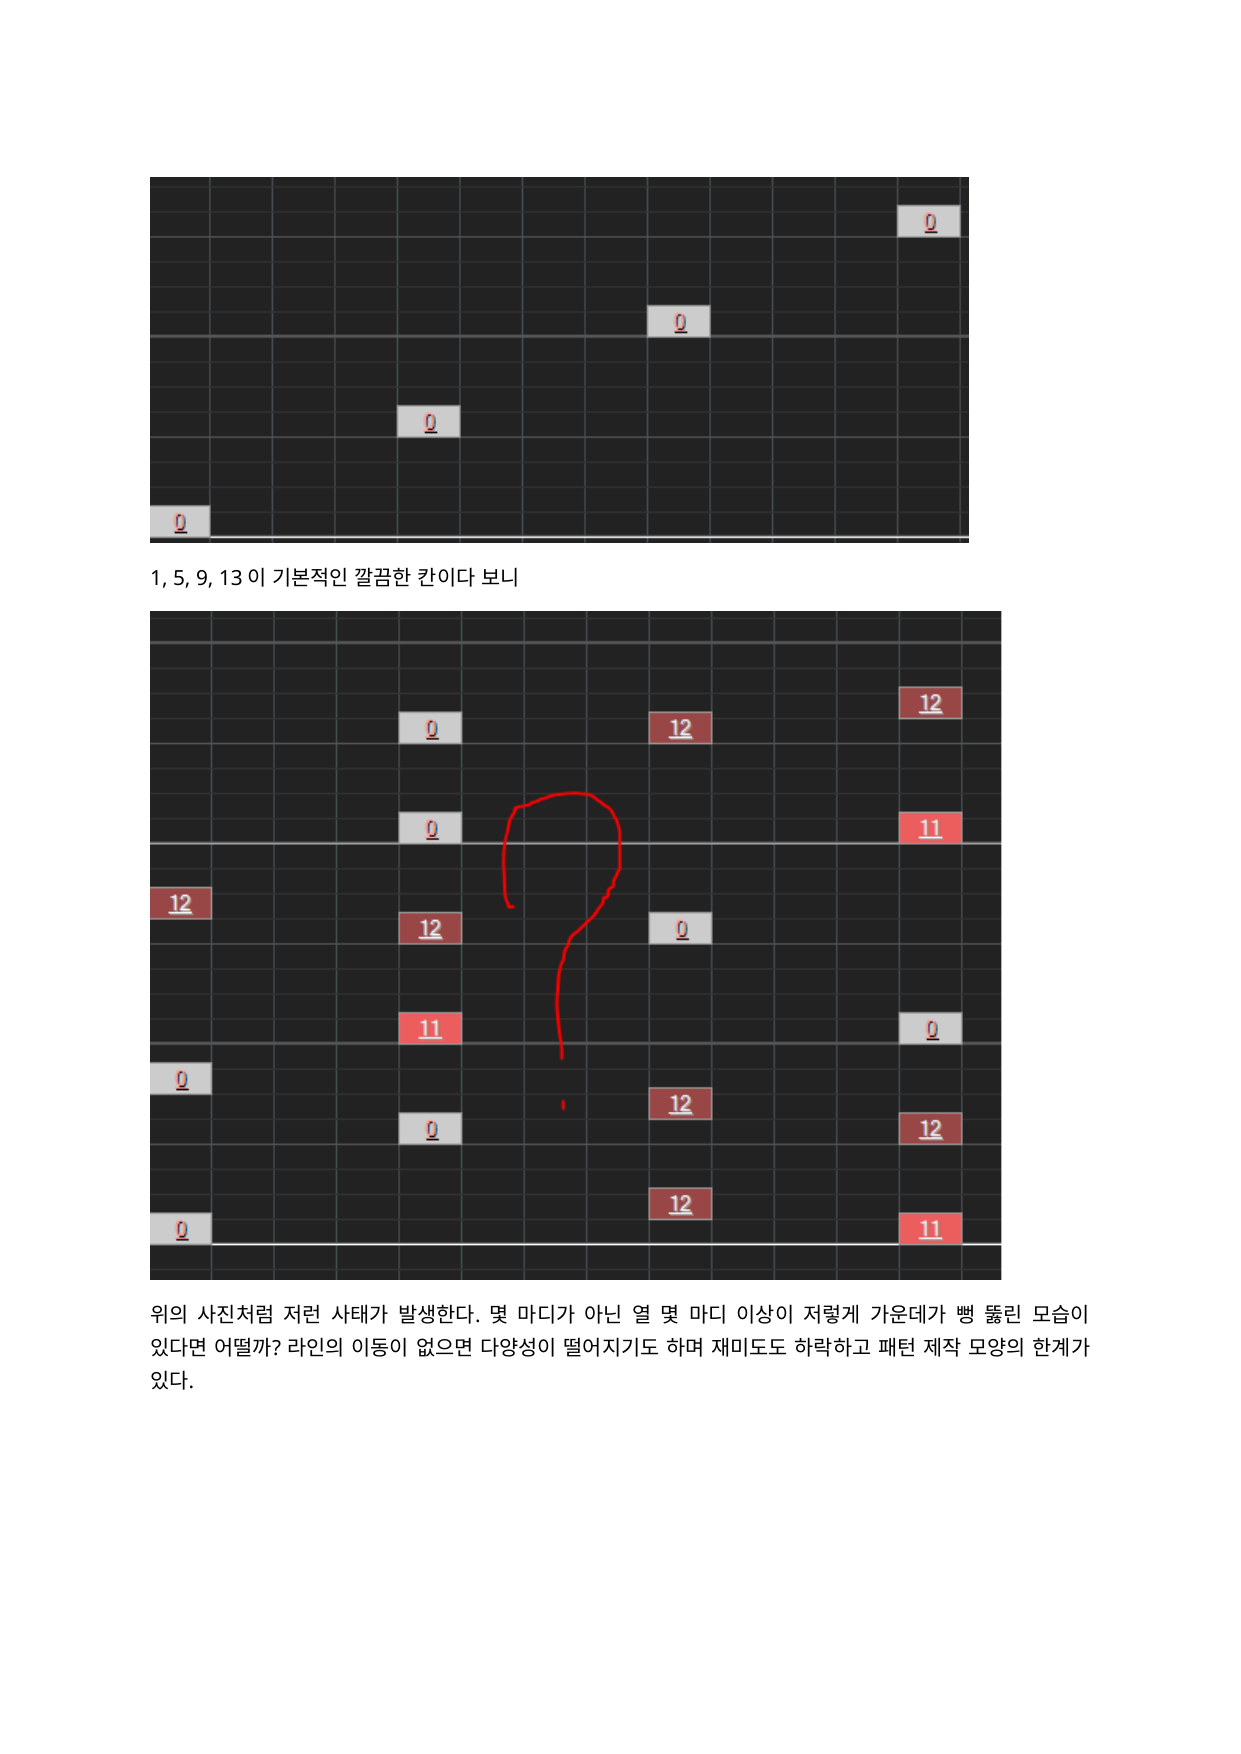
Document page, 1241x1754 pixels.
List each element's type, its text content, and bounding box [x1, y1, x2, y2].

picture [150, 177, 969, 543]
text 1, 5, 9, 13이 기본적인 깔끔한 칸이다 보니 [150, 562, 1090, 592]
text 위의 사진처럼 저런 사태가 발생한다. 몇 마디가 아닌 열 몇 마디 이상이 저렇게 가운데가 뻥 뚫린 모습이 있다면 어떨까? 라인의 이동이 없으면 다양성이 떨어지기도 하며 재미도도 하락하고 패턴 제작 모양의 한계가 있다. [150, 1299, 1090, 1394]
picture [150, 611, 1002, 1280]
